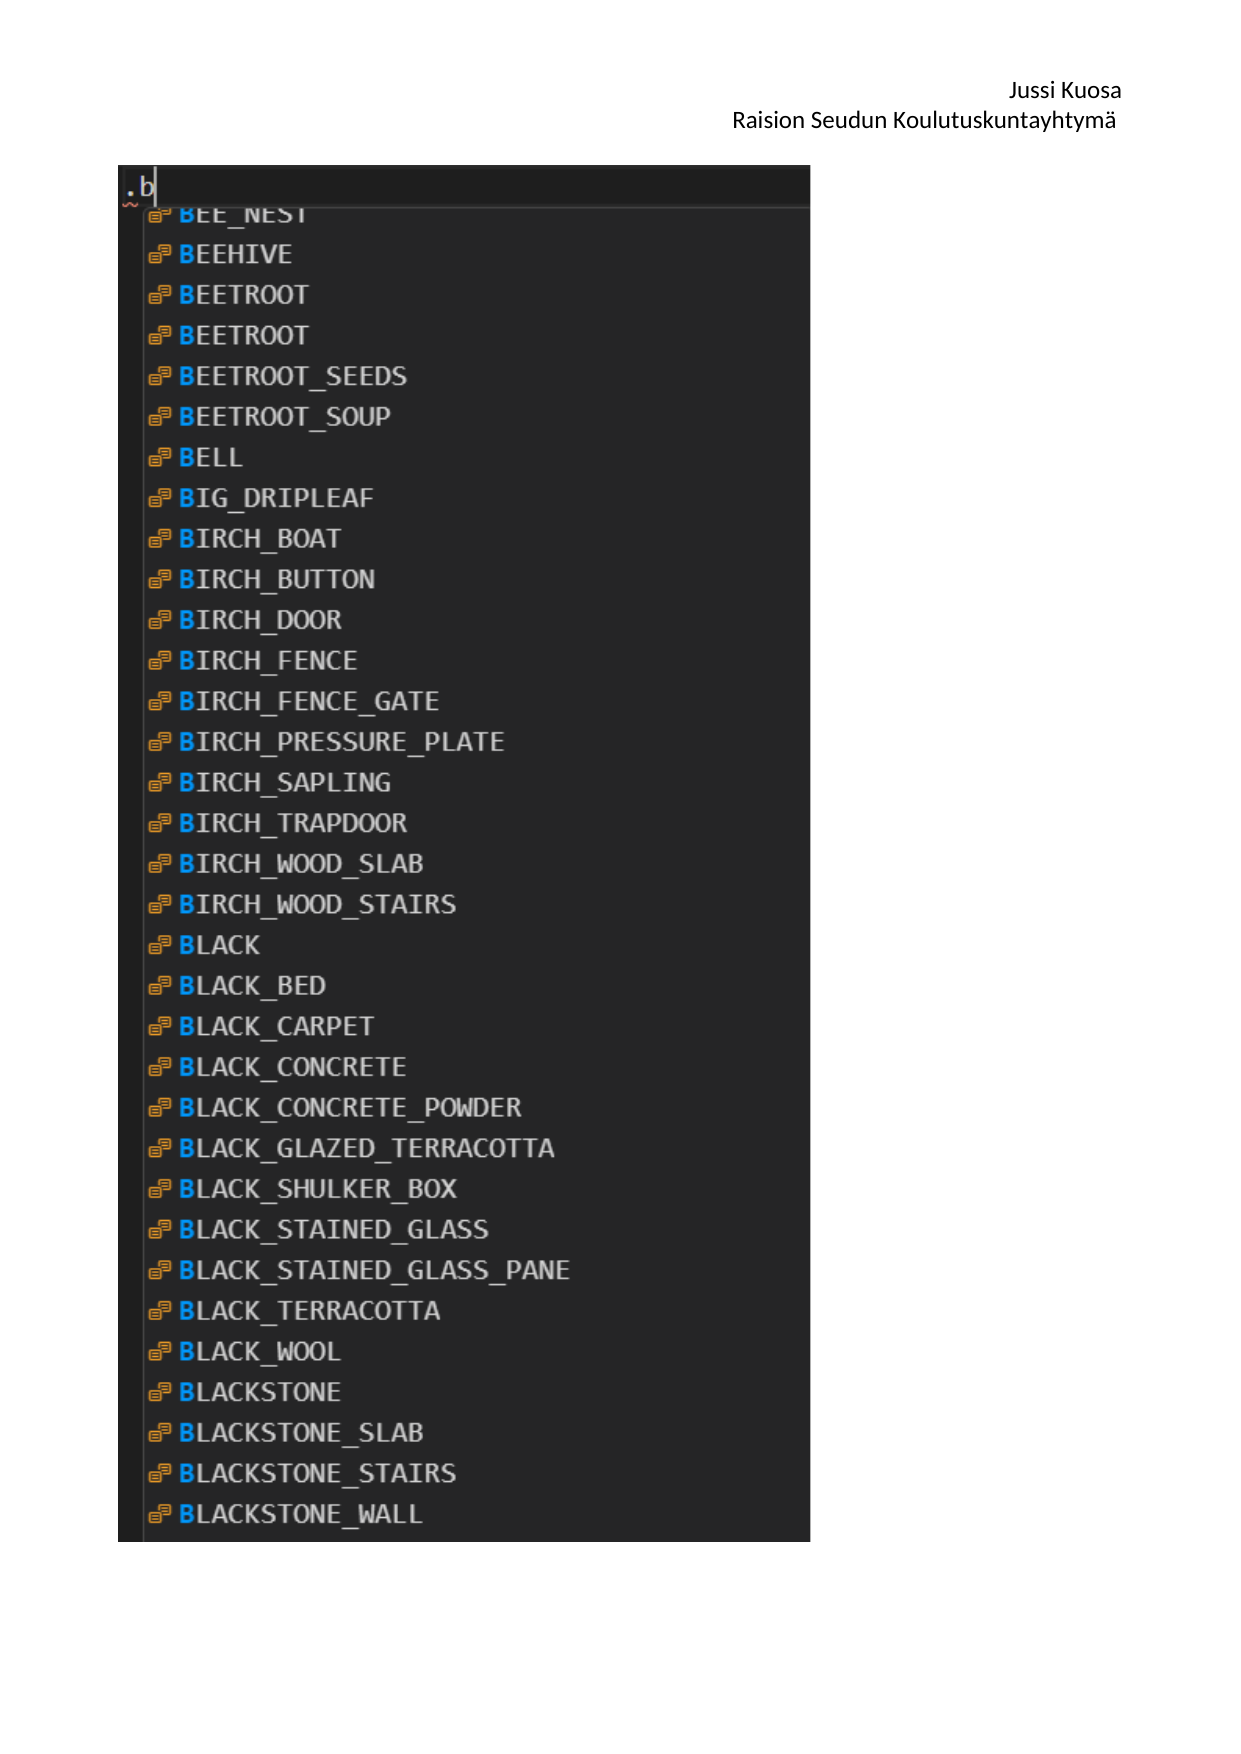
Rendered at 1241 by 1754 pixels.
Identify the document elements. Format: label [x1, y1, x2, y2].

picture [118, 165, 811, 1542]
